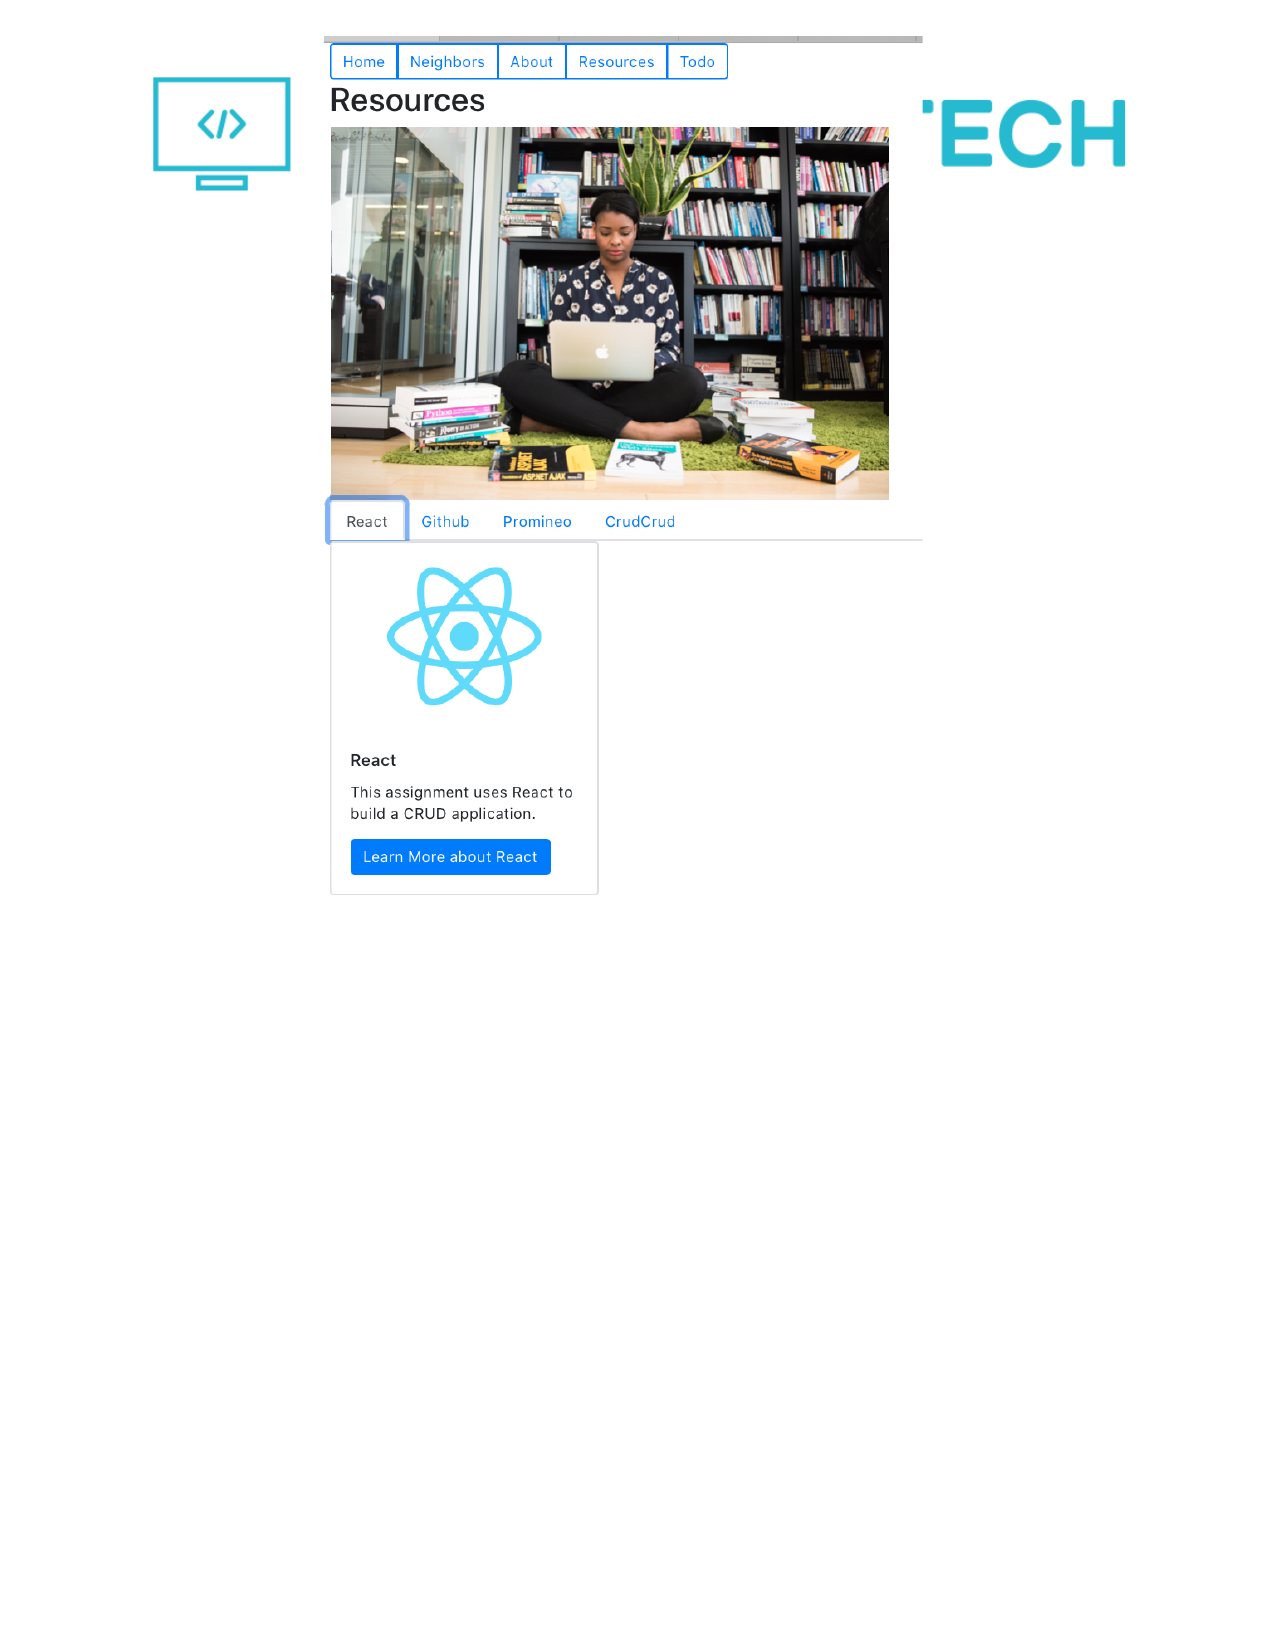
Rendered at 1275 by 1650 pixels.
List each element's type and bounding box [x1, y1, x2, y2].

picture [150, 36, 1125, 1012]
